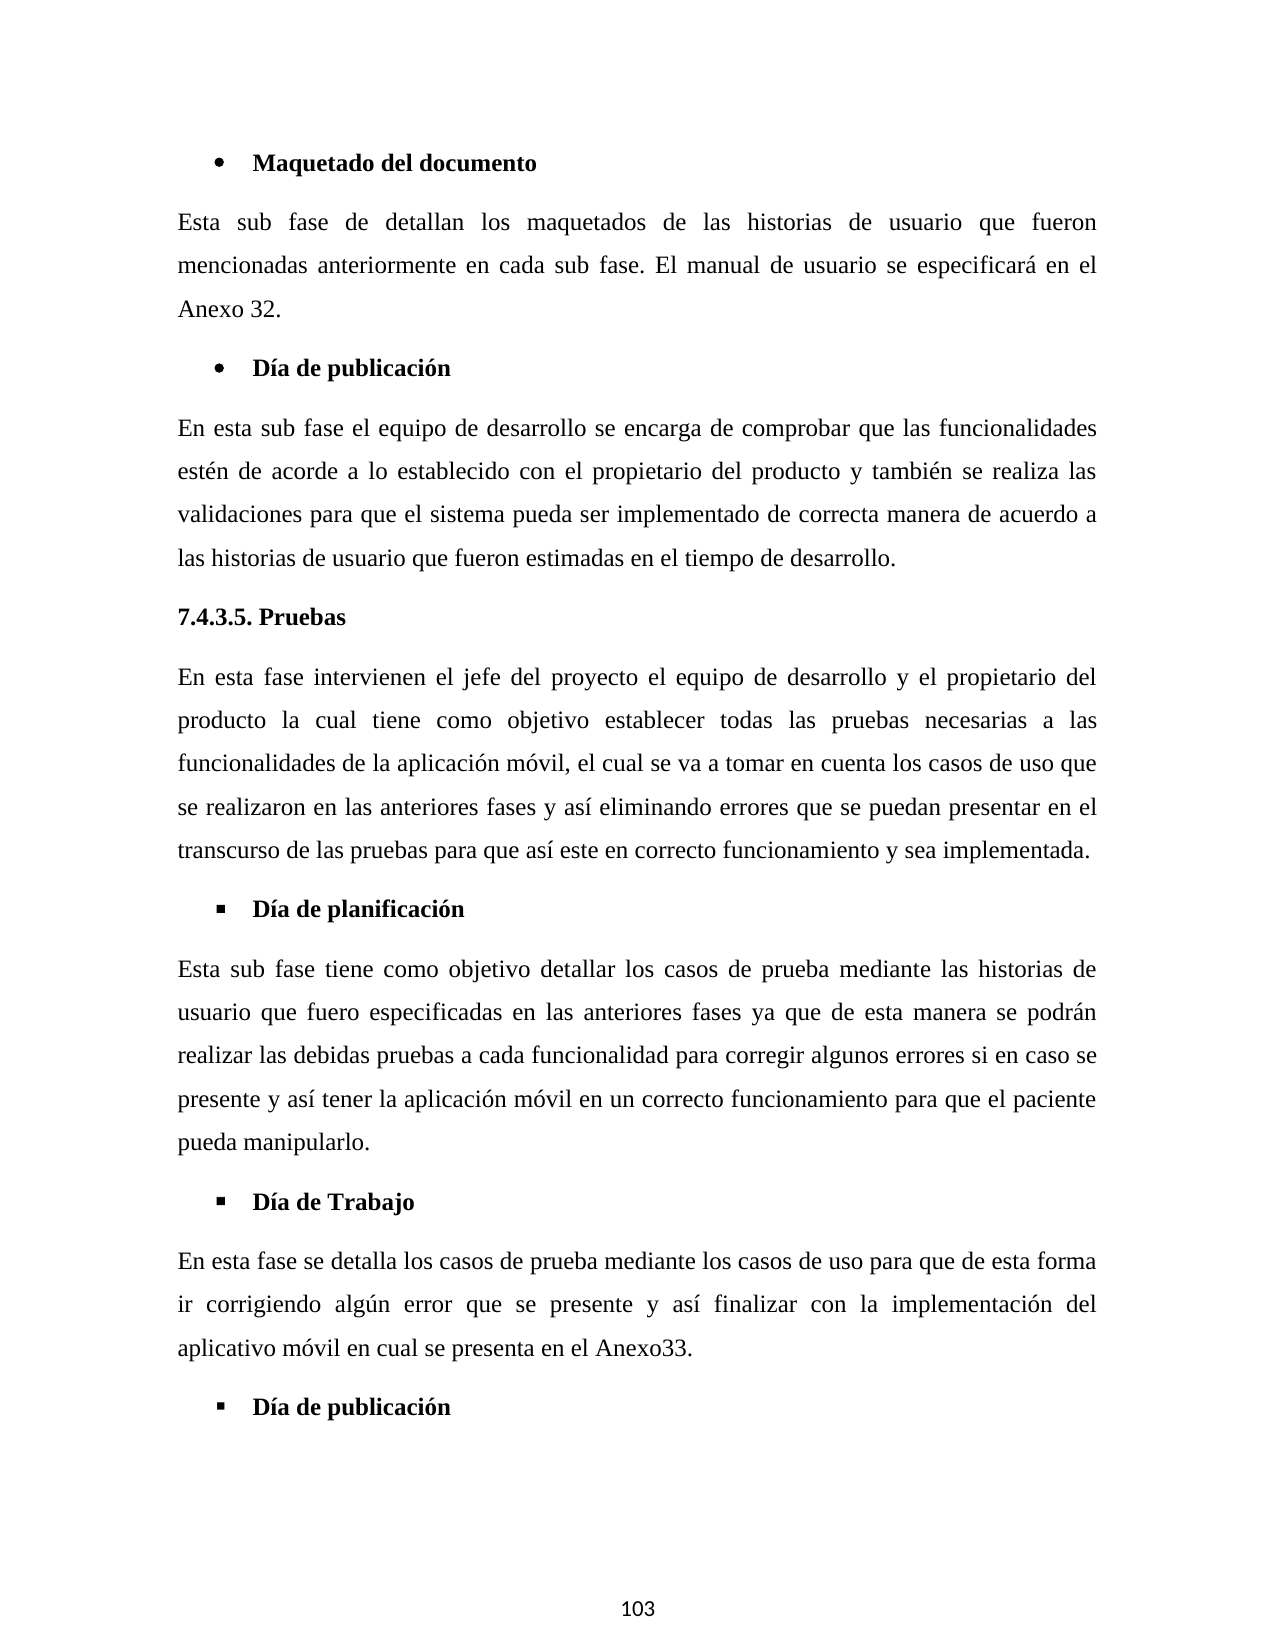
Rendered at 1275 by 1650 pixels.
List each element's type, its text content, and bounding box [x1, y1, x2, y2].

text Esta sub fase de detallan los maquetados de las historias de usuario que fueron mencionadas anteriormente en cada sub fase. El manual de usuario se especificará en el Anexo 32. [177, 207, 1098, 322]
text En esta fase intervienen el jefe del proyecto el equipo de desarrollo y el propietario del producto la cual tiene como objetivo establecer todas las pruebas necesarias a las funcionalidades de la aplicación móvil, el cual se va a tomar en cuenta los casos de uso que se realizaron en las anteriores fases y así eliminando errores que se puedan presentar en el transcurso de las pruebas para que así este en correcto funcionamiento y sea implementada. [177, 662, 1098, 863]
list Día de Trabajo [215, 1187, 1098, 1215]
list Día de publicación [215, 1392, 1098, 1421]
text 7.4.3.5. Pruebas [177, 602, 1098, 631]
text Esta sub fase tiene como objetivo detallar los casos de prueba mediante las historias de usuario que fuero especificadas en las anteriores fases ya que de esta manera se podrán realizar las debidas pruebas a cada funcionalidad para corregir algunos errores si en caso se presente y así tener la aplicación móvil en un correcto funcionamiento para que el paciente pueda manipularlo. [177, 954, 1098, 1156]
list Día de publicación [215, 353, 1098, 382]
text En esta sub fase el equipo de desarrollo se encarga de comprobar que las funcionalidades estén de acorde a lo establecido con el propietario del producto y también se realiza las validaciones para que el sistema pueda ser implementado de correcta manera de acuerdo a las historias de usuario que fueron estimadas en el tiempo de desarrollo. [177, 413, 1098, 571]
list Día de planificación [215, 894, 1098, 923]
text En esta fase se detalla los casos de prueba mediante los casos de uso para que de esta forma ir corrigiendo algún error que se presente y así finalizar con la implementación del aplicativo móvil en cual se presenta en el Anexo33. [177, 1246, 1098, 1361]
list Maquetado del documento [215, 148, 1098, 176]
